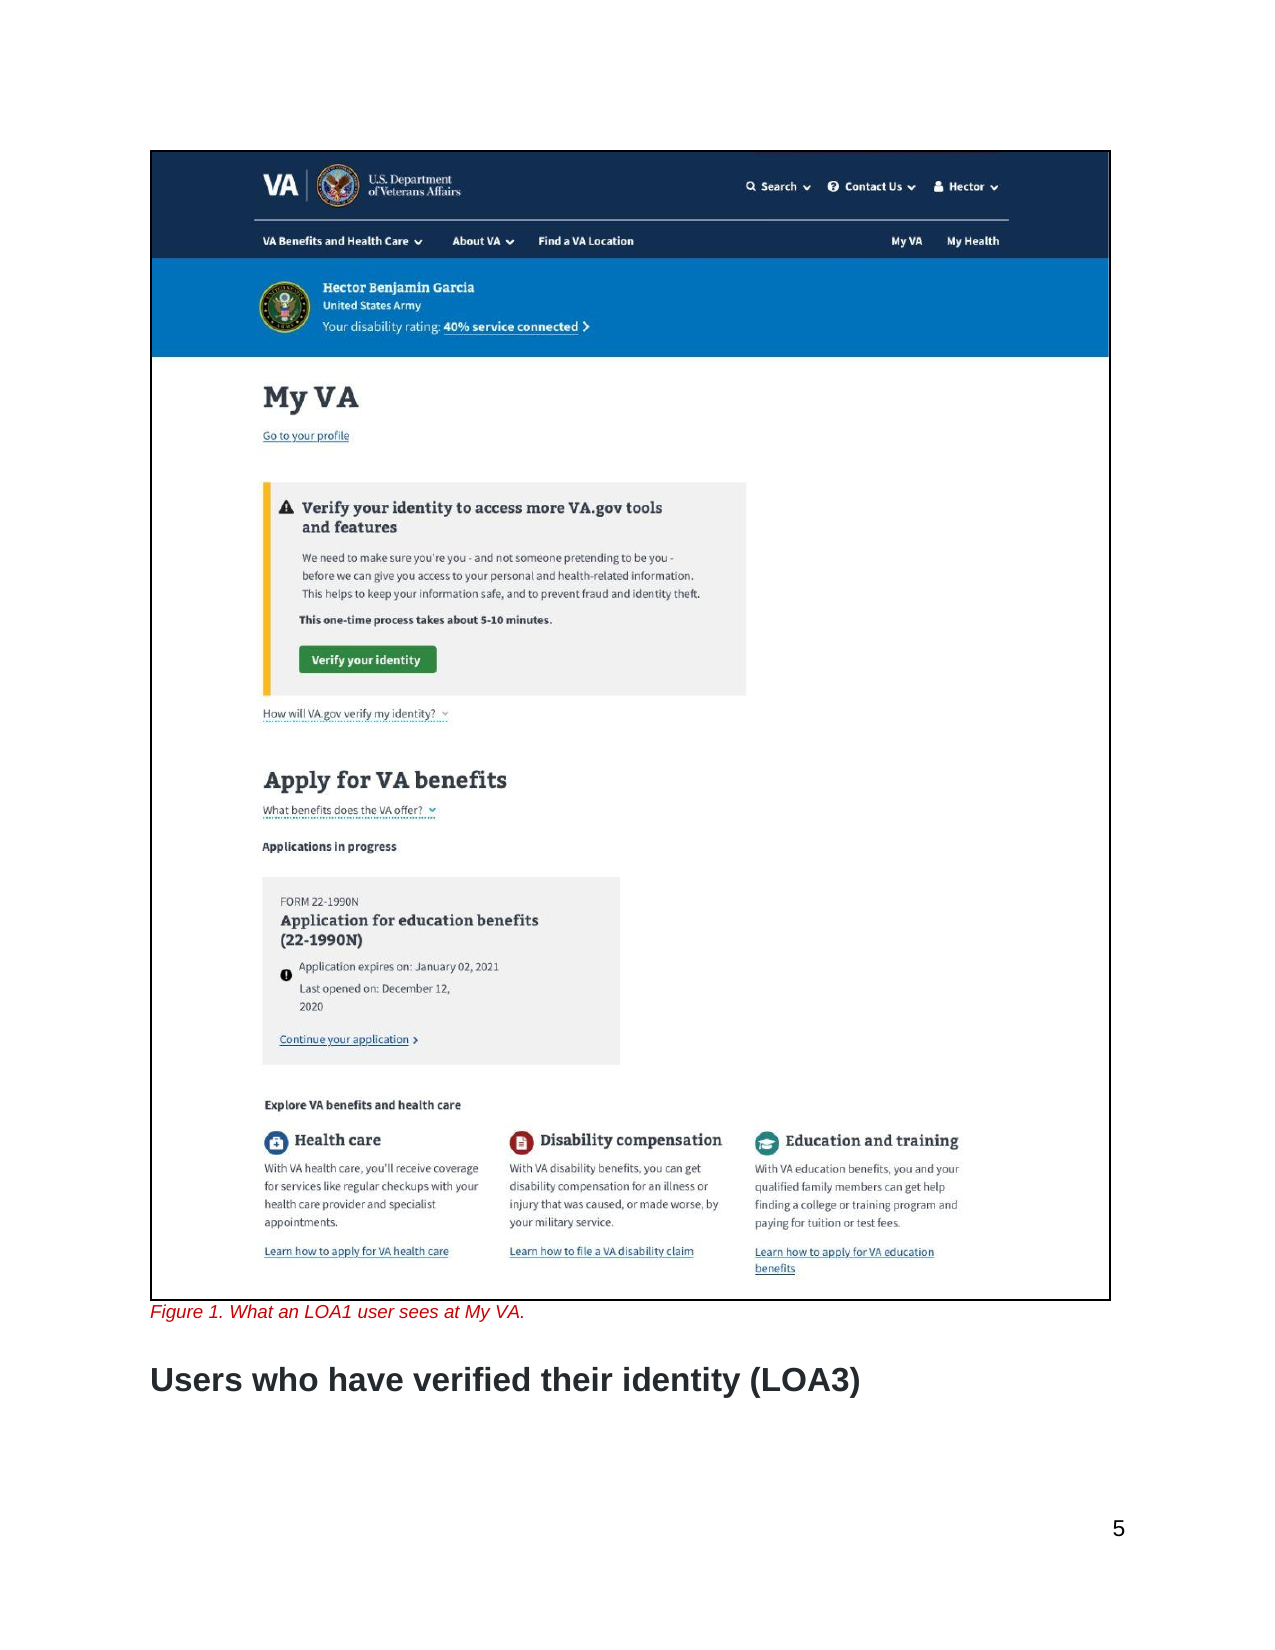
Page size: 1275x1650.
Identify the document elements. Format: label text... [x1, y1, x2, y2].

subtitle Users who have verified their identity (LOA3) [150, 1360, 1125, 1399]
picture [152, 152, 1109, 1299]
